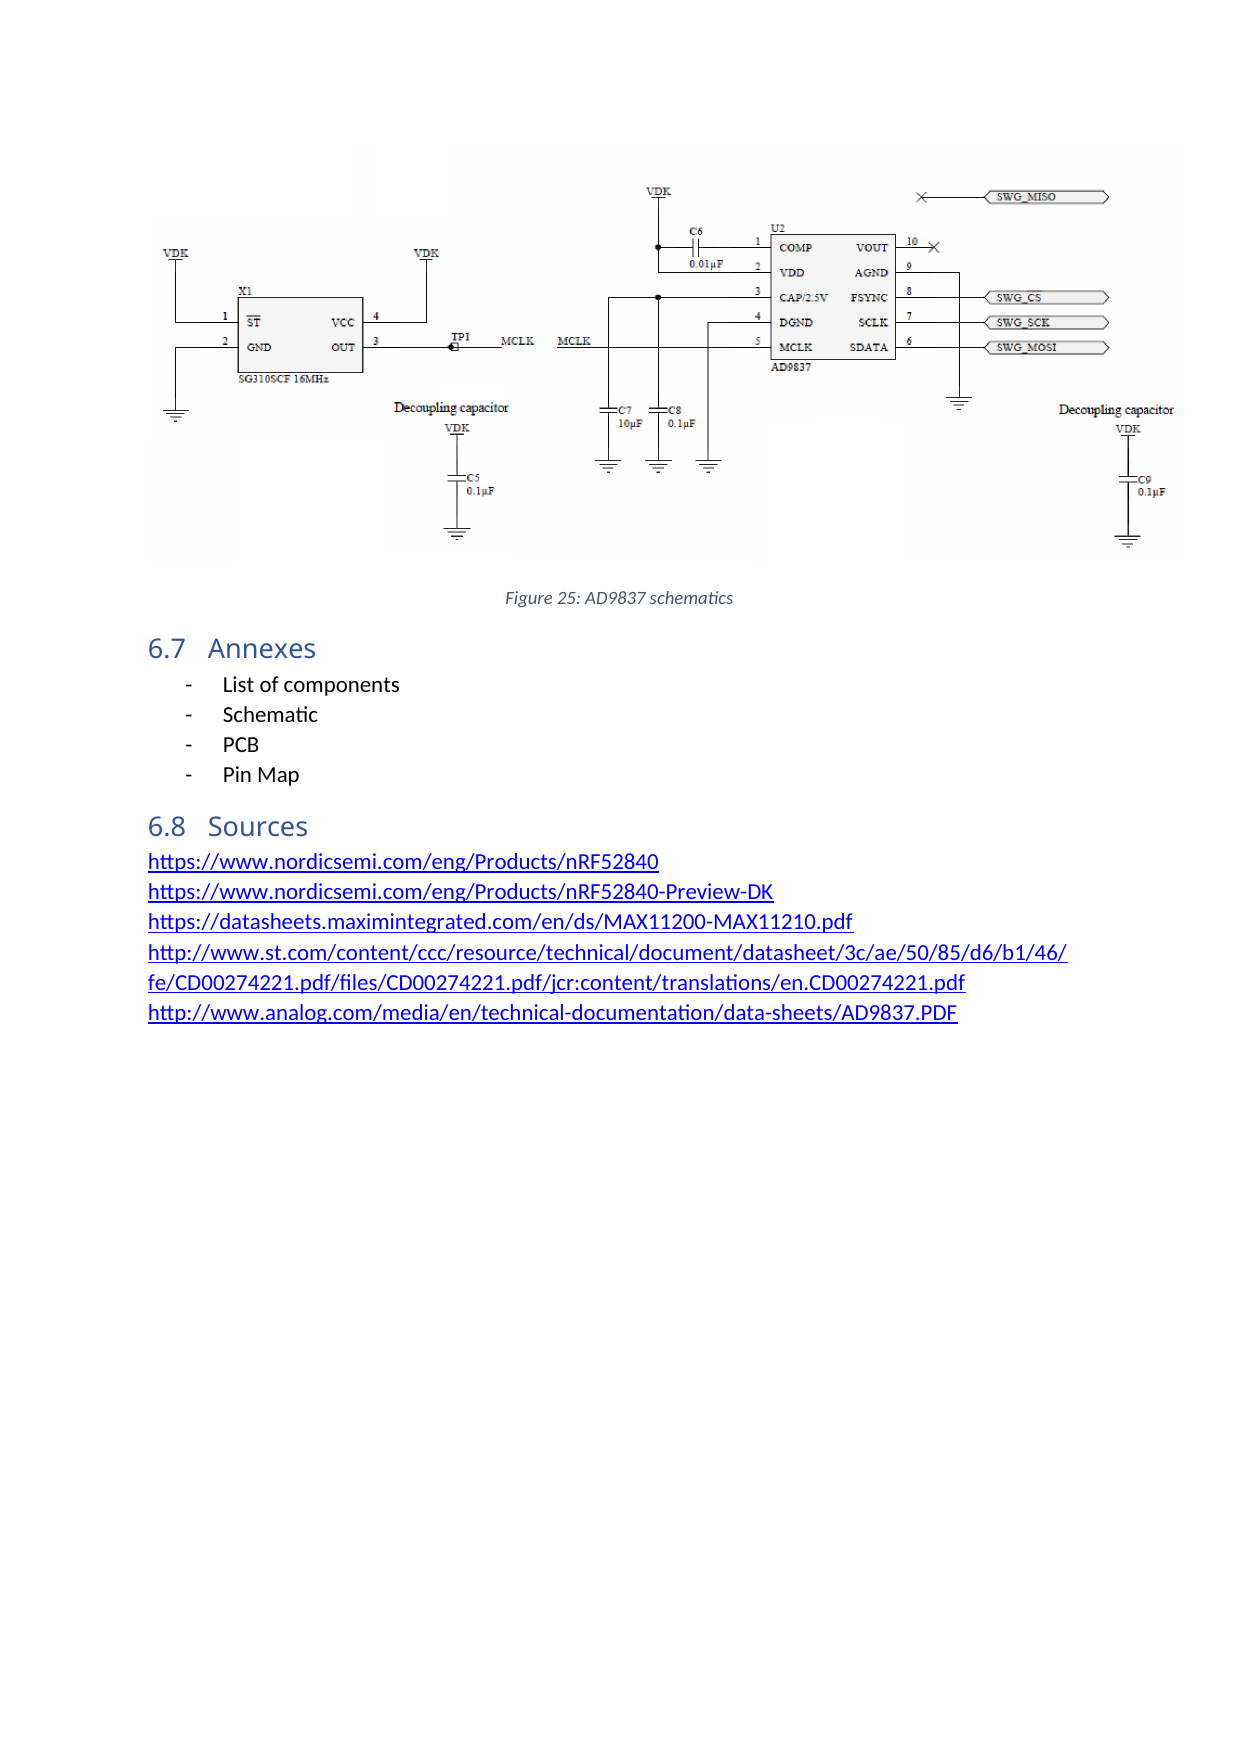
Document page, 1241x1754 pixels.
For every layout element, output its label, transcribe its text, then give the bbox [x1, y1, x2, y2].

list Schematic [185, 700, 1093, 728]
text https://www.nordicsemi.com/eng/Products/nRF52840-Preview-DK [148, 877, 1093, 905]
picture [147, 147, 1181, 568]
text Figure : AD9837 schematics [148, 586, 1093, 609]
text http://www.st.com/content/ccc/resource/technical/document/datasheet/3c/ae/50/85/d6/b1/46/fe/CD00274221.pdf/files/CD00274221.pdf/jcr:content/translations/en.CD00274221.pdf [148, 938, 1093, 996]
text https://www.nordicsemi.com/eng/Products/nRF52840 [148, 847, 1093, 875]
list List of components [185, 670, 1093, 698]
list PCB [185, 730, 1093, 758]
subtitle Sources [148, 807, 1093, 844]
text http://www.analog.com/media/en/technical-documentation/data-sheets/AD9837.PDF [148, 998, 1093, 1026]
subtitle Annexes [148, 630, 1093, 667]
text https://datasheets.maximintegrated.com/en/ds/MAX11200-MAX11210.pdf [148, 907, 1093, 936]
list Pin Map [185, 760, 1093, 788]
